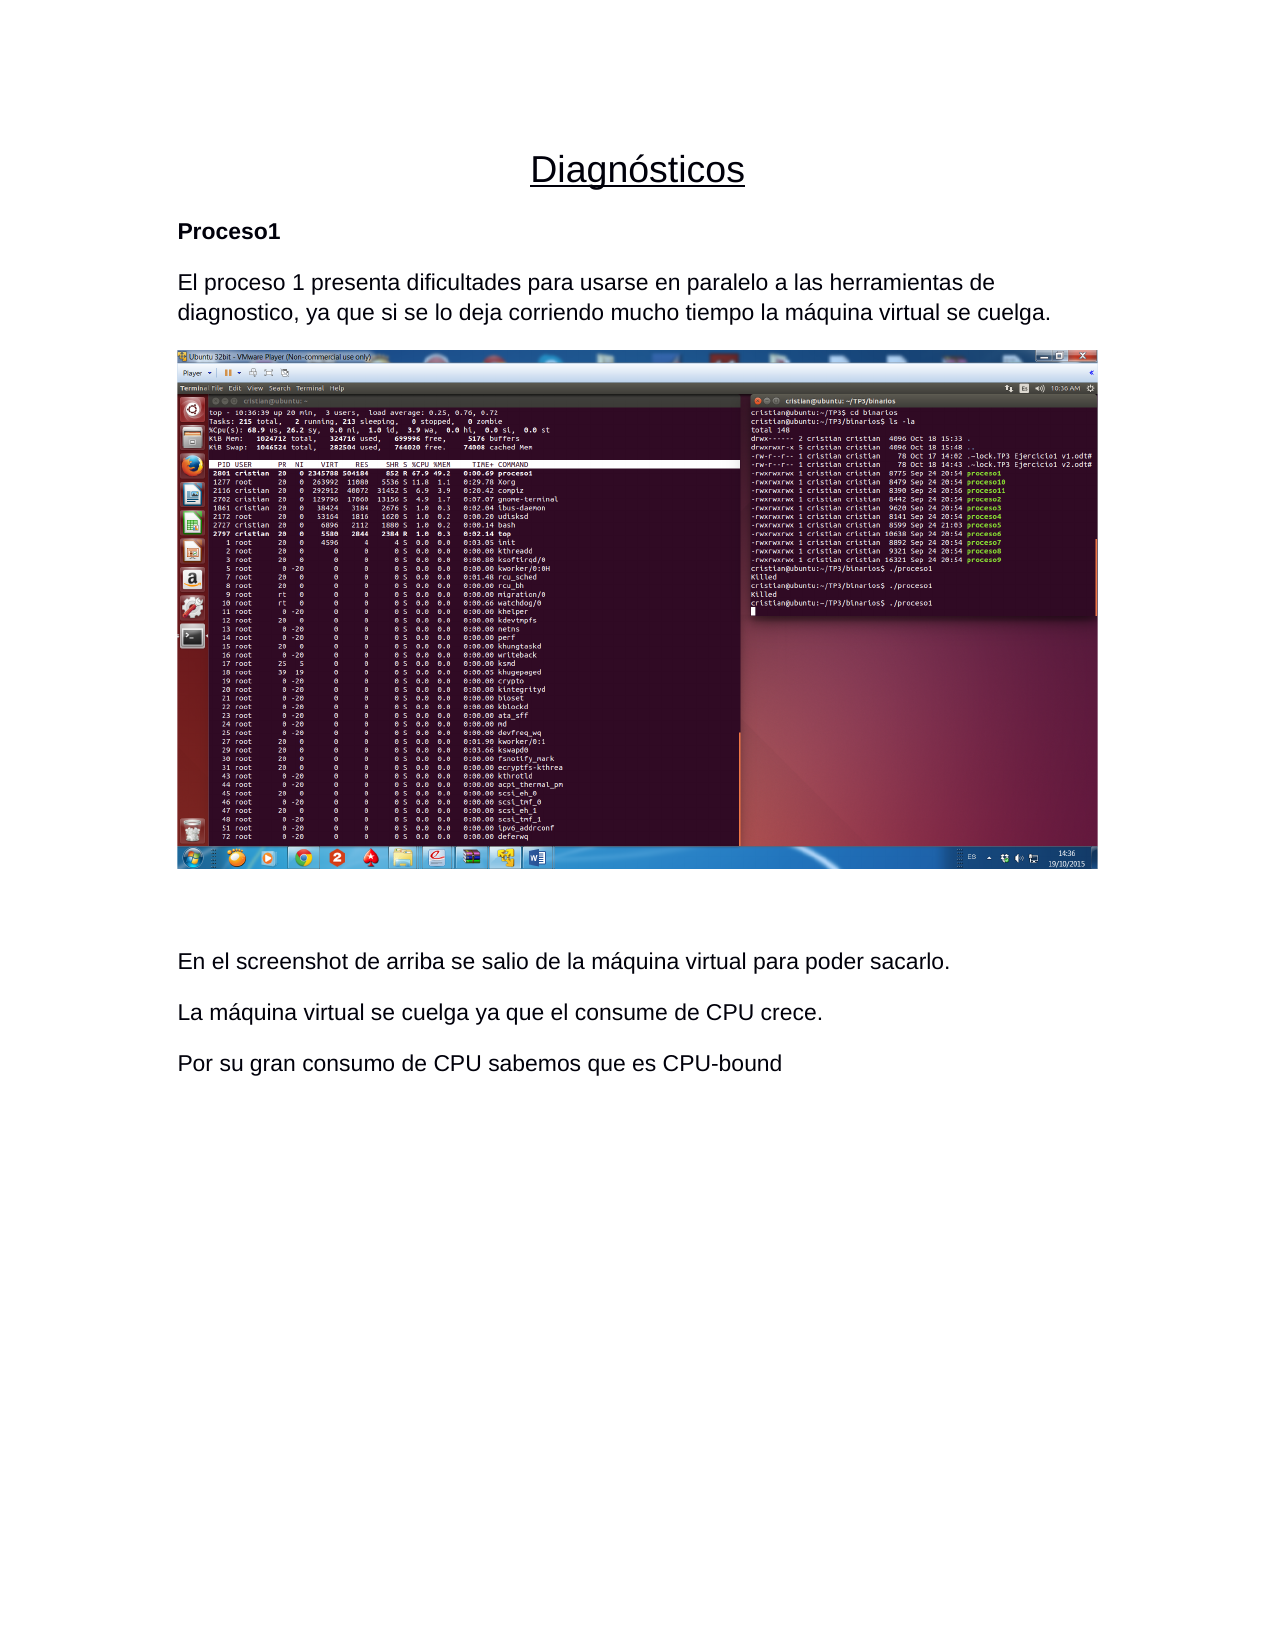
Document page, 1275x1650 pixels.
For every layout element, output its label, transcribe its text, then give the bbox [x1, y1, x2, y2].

text Diagnósticos [177, 148, 1098, 191]
text La máquina virtual se cuelga ya que el consume de CPU crece. [177, 999, 1098, 1025]
picture [177, 350, 1098, 869]
text El proceso 1 presenta dificultades para usarse en paralelo a las herramientas de diagnostico, ya que si se lo deja corriendo mucho tiempo la máquina virtual se cuelga. [177, 269, 1098, 326]
text En el screenshot de arriba se salio de la máquina virtual para poder sacarlo. [177, 948, 1098, 974]
text Proceso1 [177, 218, 1098, 244]
text Por su gran consumo de CPU sabemos que es CPU-bound [177, 1050, 1098, 1076]
